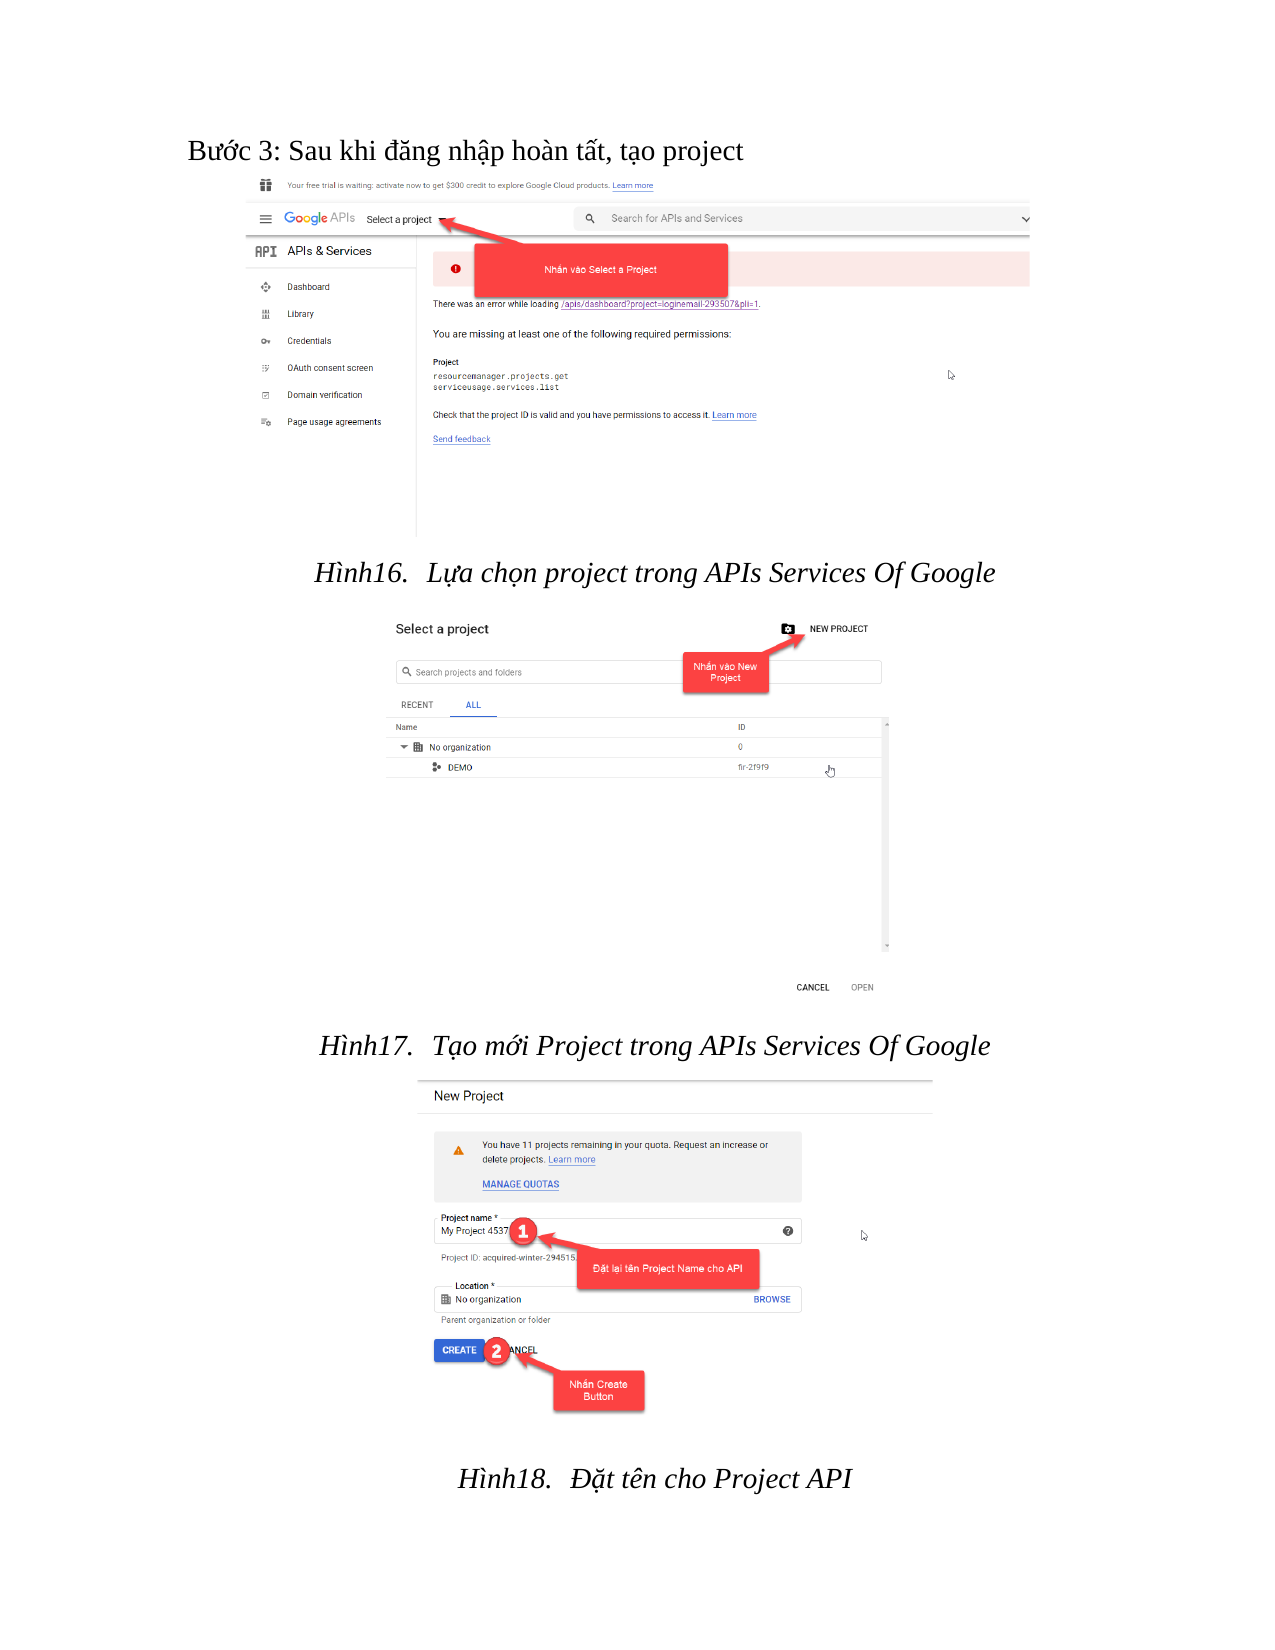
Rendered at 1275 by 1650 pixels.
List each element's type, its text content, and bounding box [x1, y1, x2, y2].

text Đặt tên cho Project API [187, 1461, 1125, 1495]
text Tạo mới Project trong APIs Services Of Google [187, 1028, 1125, 1061]
picture [417, 1080, 933, 1443]
picture [386, 608, 889, 1009]
list Bước 3: Sau khi đăng nhập hoàn tất, tạo project [187, 133, 1125, 166]
picture [245, 169, 1030, 537]
text Lựa chọn project trong APIs Services Of Google [187, 556, 1125, 589]
